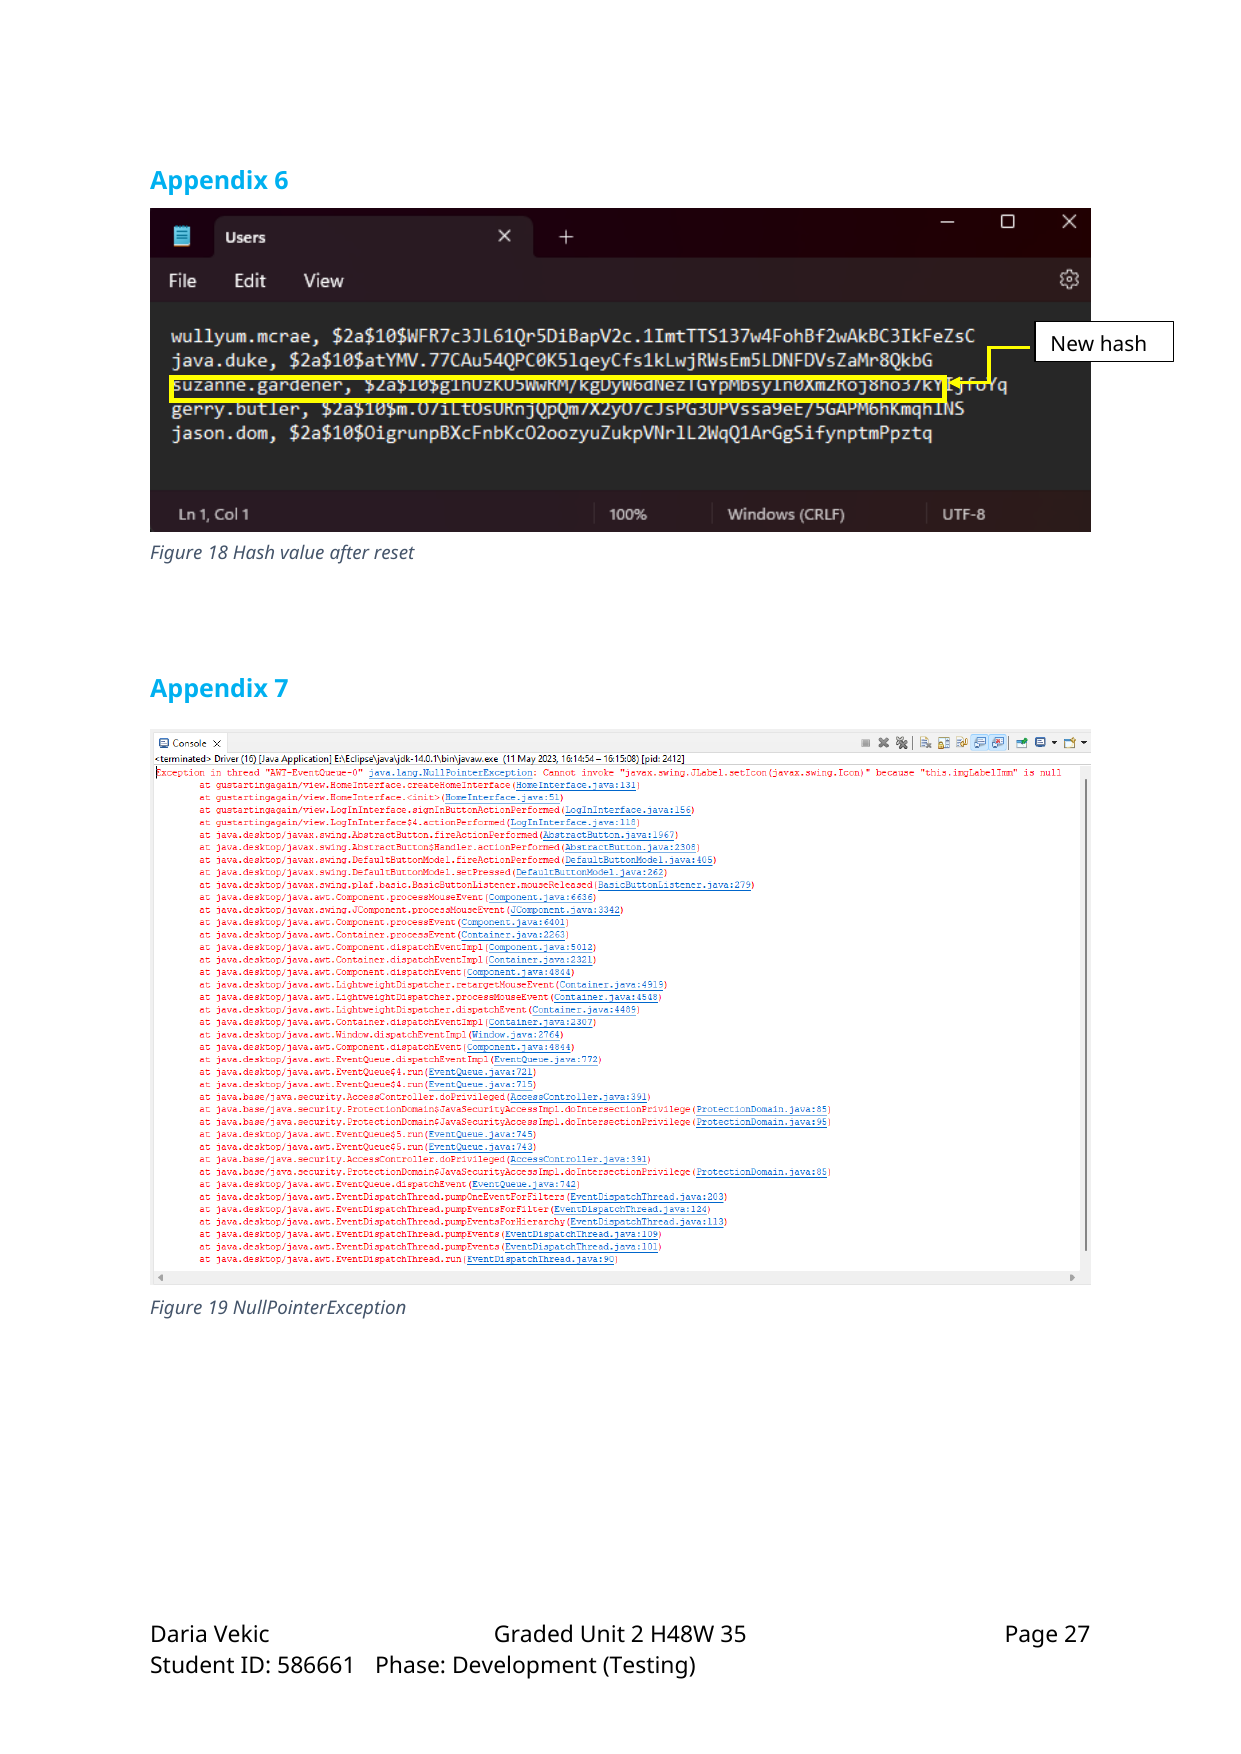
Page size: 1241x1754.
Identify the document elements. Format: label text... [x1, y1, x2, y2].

picture [150, 208, 1091, 532]
subtitle Appendix 7 [150, 671, 1090, 705]
picture [150, 729, 1091, 1285]
subtitle Appendix 6 [150, 162, 1090, 197]
